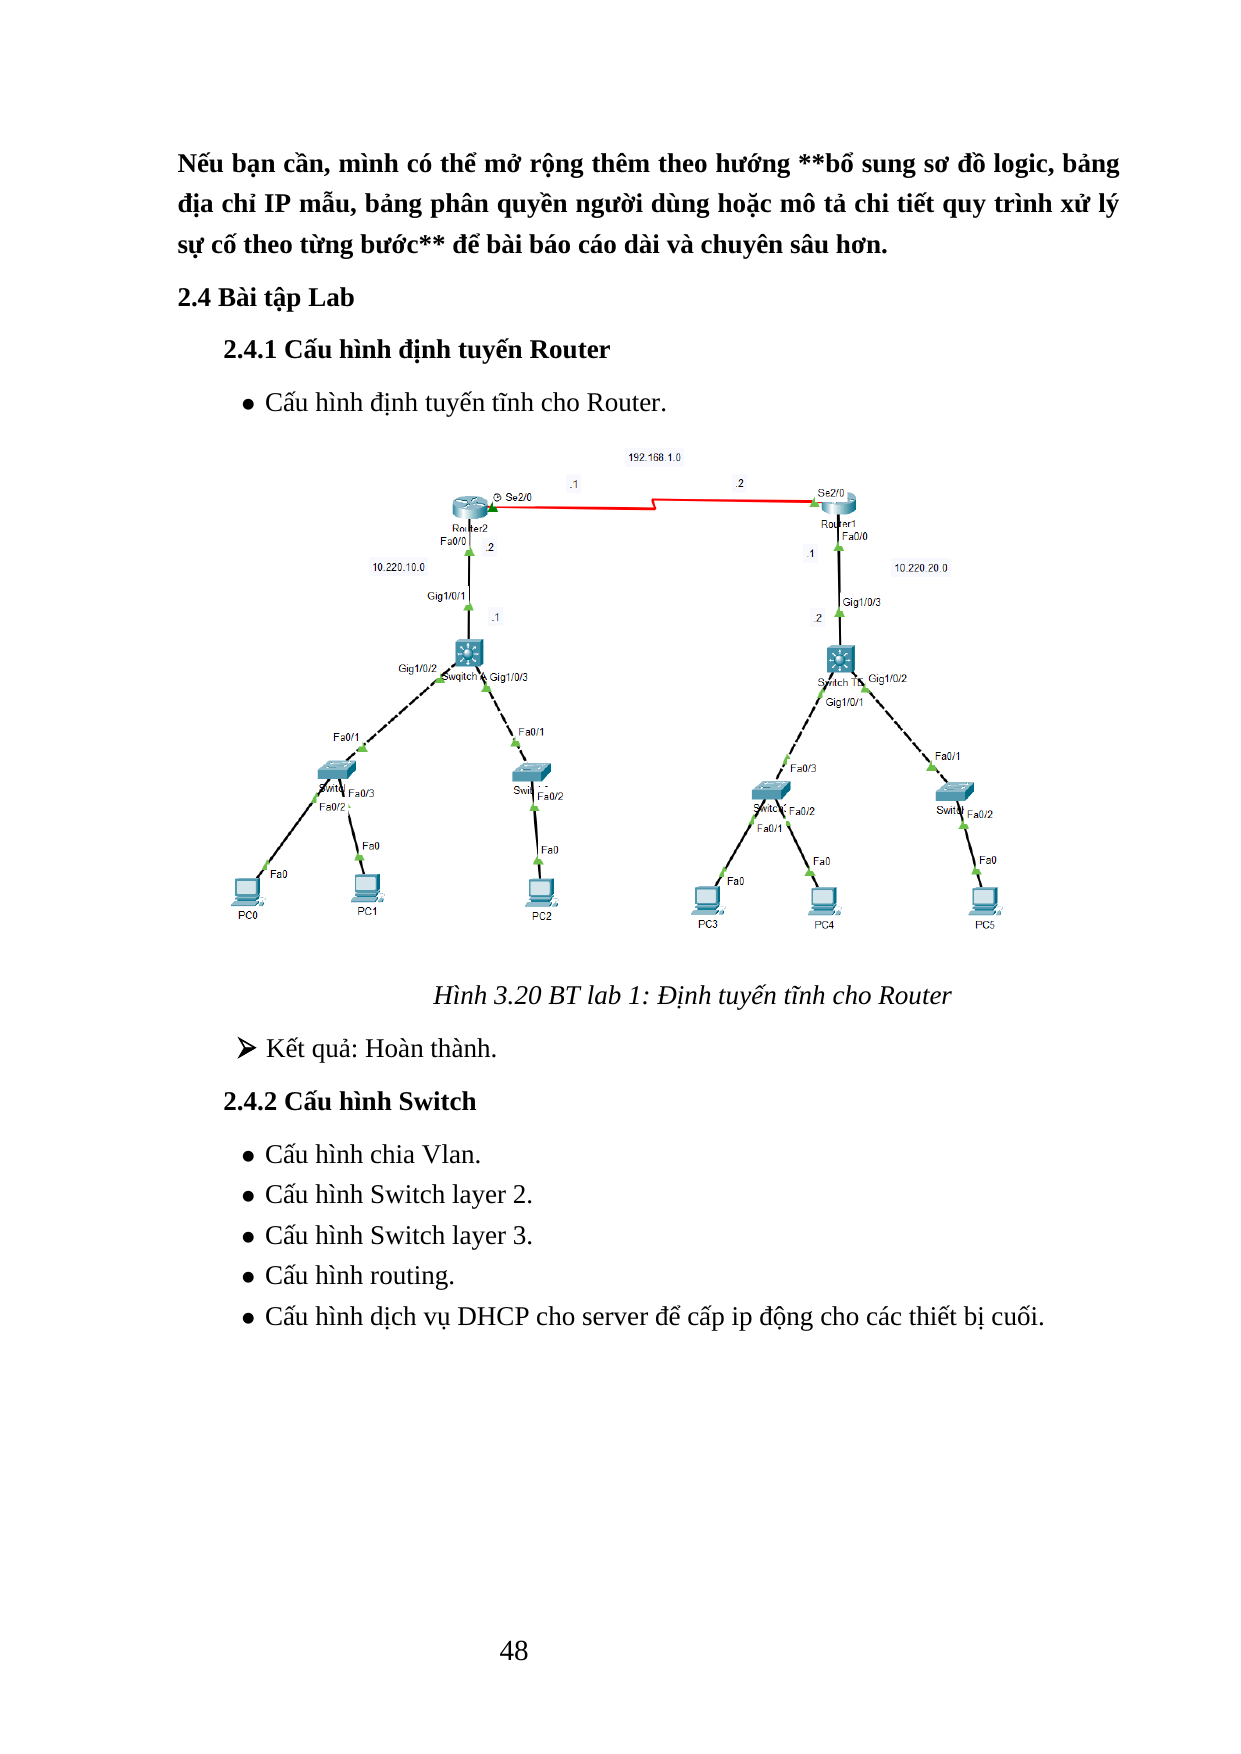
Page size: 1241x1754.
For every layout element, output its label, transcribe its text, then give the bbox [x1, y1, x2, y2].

subtitle 2.4.1 Cấu hình định tuyến Router [223, 334, 1122, 365]
list Cấu hình định tuyến tĩnh cho Router. [241, 387, 1122, 418]
list Cấu hình chia Vlan. [241, 1138, 1122, 1169]
list Cấu hình routing. [241, 1259, 1122, 1291]
text Nếu bạn cần, mình có thể mở rộng thêm theo hướng **bổ sung sơ đồ logic, bảng địa chỉ IP mẫu, bảng phân quyền người dùng hoặc mô tả chi tiết quy trình xử lý sự cố theo từng bước** để bài báo cáo dài và chuyên sâu hơn. [177, 147, 1122, 259]
list Cấu hình dịch vụ DHCP cho server để cấp ip động cho các thiết bị cuối. [241, 1300, 1122, 1331]
list Cấu hình Switch layer 3. [241, 1219, 1122, 1250]
picture [177, 439, 1122, 957]
subtitle 2.4.2 Cấu hình Switch [223, 1085, 1122, 1116]
list Cấu hình Switch layer 2. [241, 1178, 1122, 1210]
list Kết quả: Hoàn thành. [236, 1032, 1122, 1063]
subtitle 2.4 Bài tập Lab [177, 281, 1122, 312]
